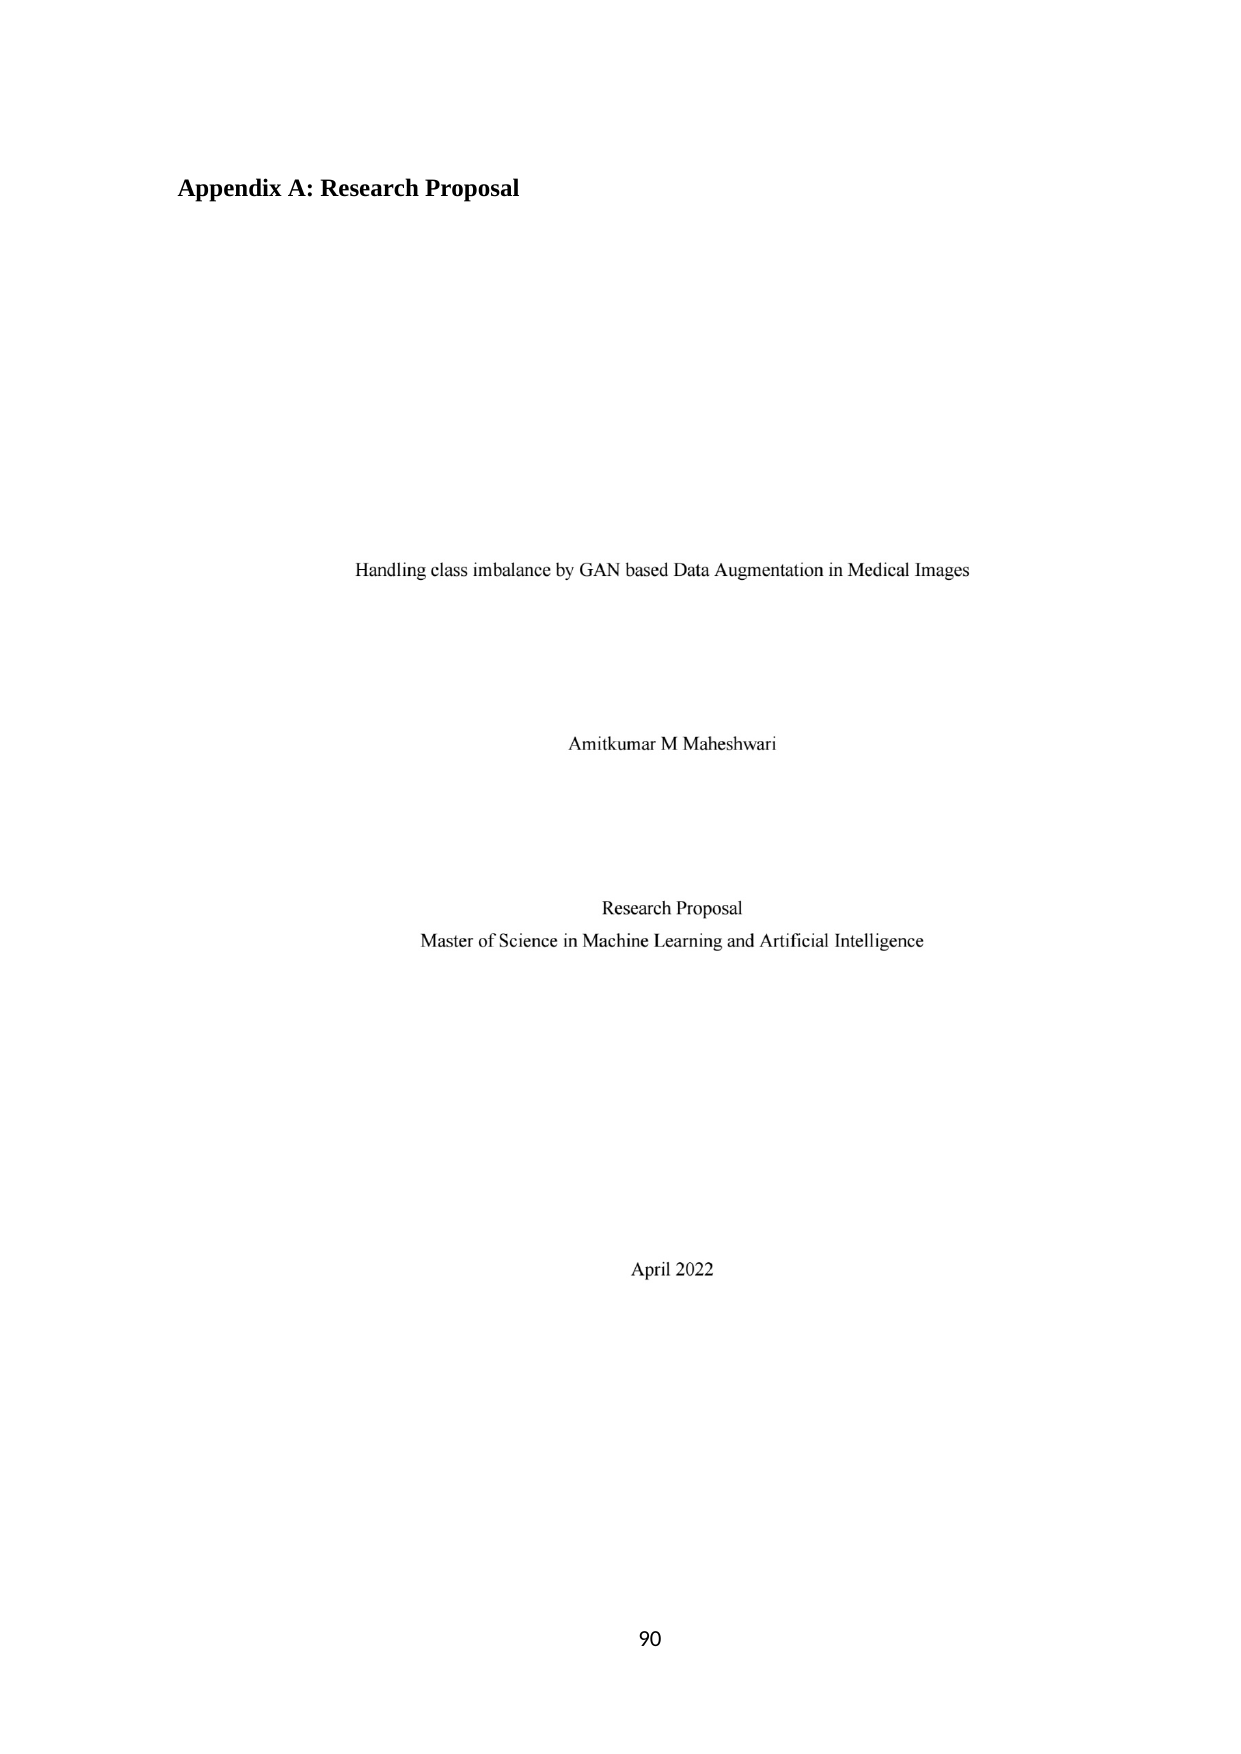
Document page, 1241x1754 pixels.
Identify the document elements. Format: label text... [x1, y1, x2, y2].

picture [177, 215, 1122, 1552]
subtitle Appendix A: Research Proposal [177, 173, 1122, 201]
